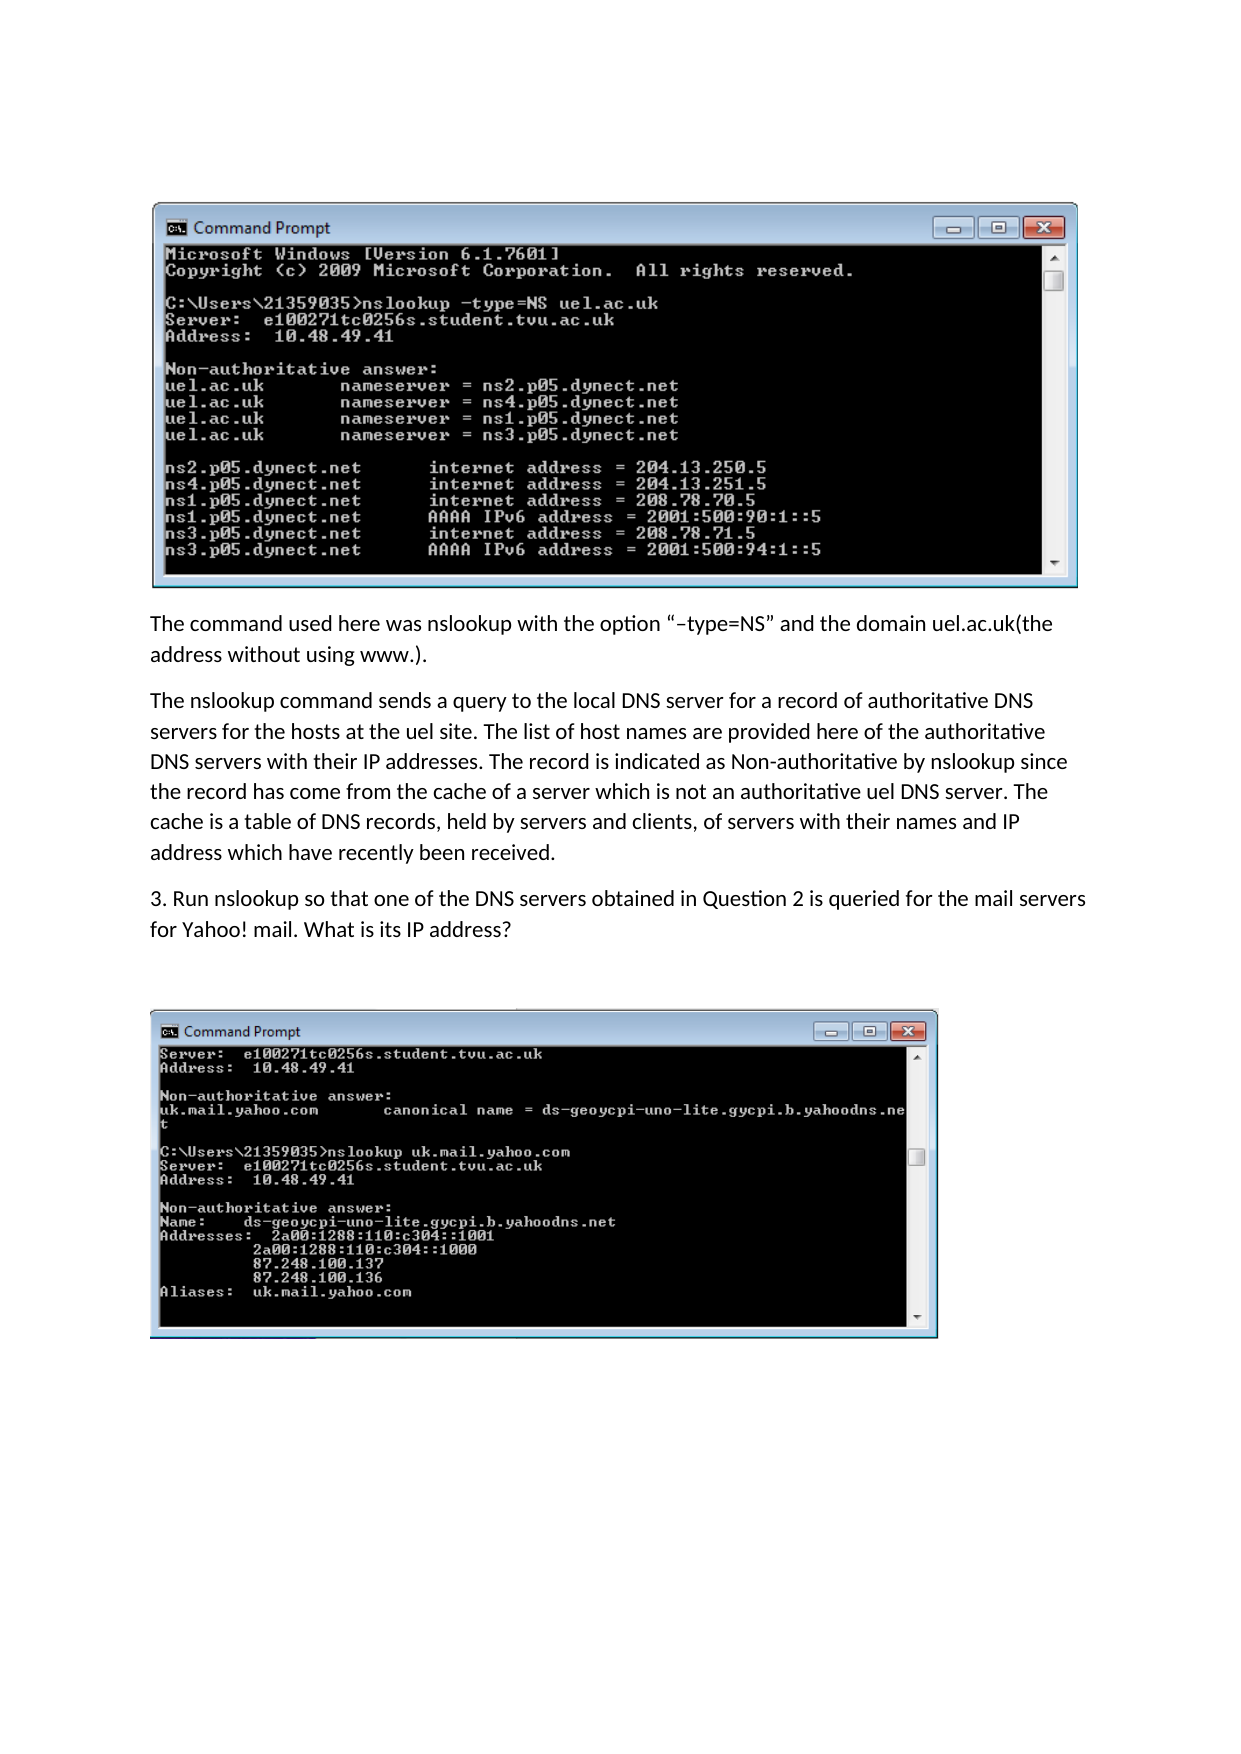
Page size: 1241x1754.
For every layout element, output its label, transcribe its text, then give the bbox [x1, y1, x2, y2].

text The nslookup command sends a query to the local DNS server for a record of authoritative DNS servers for the hosts at the uel site. The list of host names are provided here of the authoritative DNS servers with their IP addresses. The record is indicated as Non-authoritative by nslookup since the record has come from the cache of a server which is not an authoritative uel DNS server. The cache is a table of DNS records, held by servers and clients, of servers with their names and IP address which have recently been received. [150, 687, 1090, 866]
picture [150, 1008, 939, 1339]
text 3. Run nslookup so that one of the DNS servers obtained in Question 2 is queried for the mail servers for Yahoo! mail. What is its IP address? [150, 884, 1090, 943]
picture [150, 196, 1078, 591]
text The command used here was nslookup with the option “–type=NS” and the domain uel.ac.uk(the address without using www.). [150, 609, 1090, 668]
